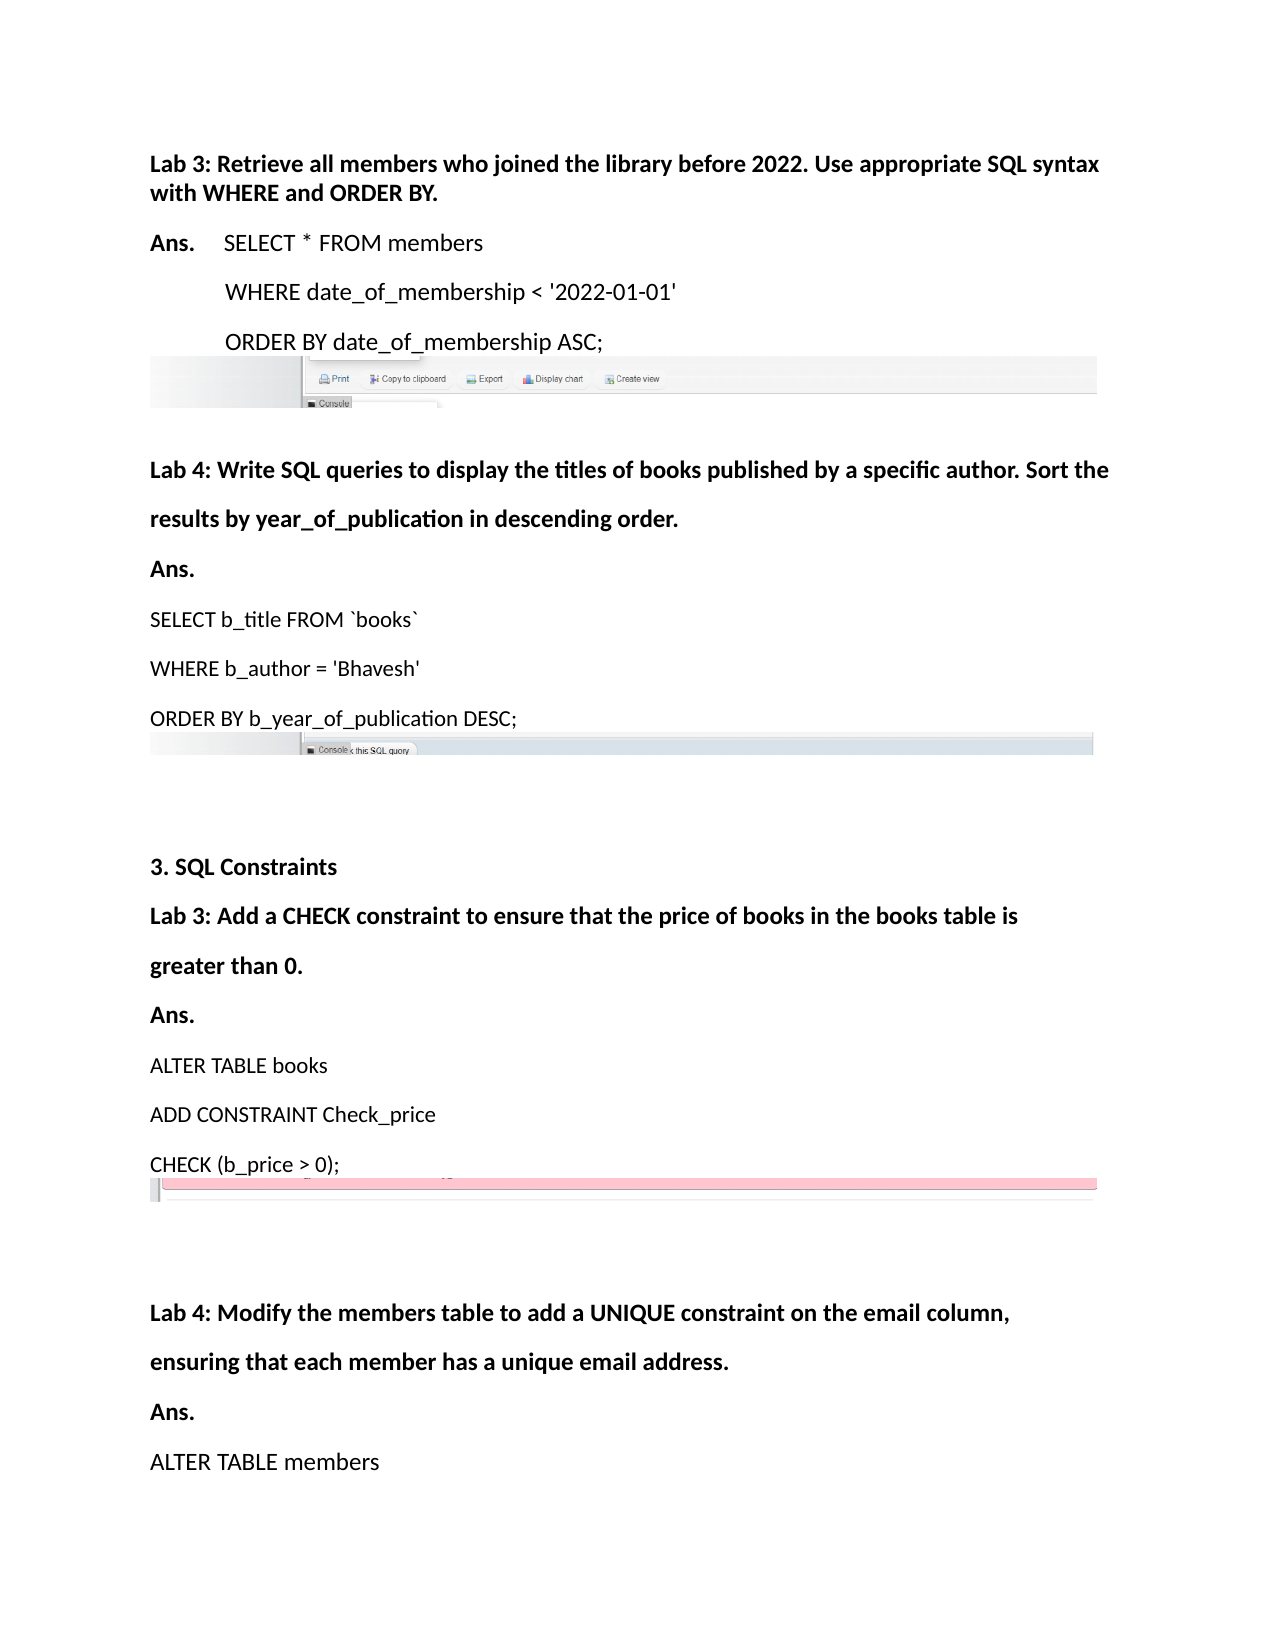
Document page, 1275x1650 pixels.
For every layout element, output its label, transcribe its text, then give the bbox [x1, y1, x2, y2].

text ensuring that each member has a unique email address. [150, 1348, 1125, 1377]
text SELECT b_title FROM `books` [150, 604, 1125, 633]
text Lab 4: Modify the members table to add a UNIQUE constraint on the email column, [150, 1298, 1125, 1327]
text 3. SQL Constraints [150, 852, 1125, 881]
text greater than 0. [150, 951, 1125, 980]
text Ans. [150, 1001, 1125, 1029]
text ALTER TABLE books [150, 1050, 1125, 1079]
text ORDER BY b_year_of_publication DESC; [150, 703, 1125, 732]
text Lab 3: Retrieve all members who joined the library before 2022. Use appropriate SQL syntax with WHERE and ORDER BY. [150, 150, 1125, 207]
text WHERE date_of_membership < '2022-01-01' [225, 278, 1125, 307]
text Lab 3: Add a CHECK constraint to ensure that the price of books in the books table is [150, 902, 1125, 930]
text Ans. [150, 1397, 1125, 1426]
text Ans. SELECT * FROM members [150, 228, 1125, 257]
text CHECK (b_price > 0); [150, 1149, 1125, 1178]
text Ans. [150, 554, 1125, 583]
text results by year_of_publication in descending order. [150, 505, 1125, 534]
text ORDER BY date_of_membership ASC; [225, 327, 1125, 356]
text Lab 4: Write SQL queries to display the titles of books published by a specific author. Sort the [150, 455, 1125, 484]
text WHERE b_author = 'Bhavesh' [150, 654, 1125, 682]
text ALTER TABLE members [150, 1447, 1125, 1476]
text ADD CONSTRAINT Check_price [150, 1100, 1125, 1129]
